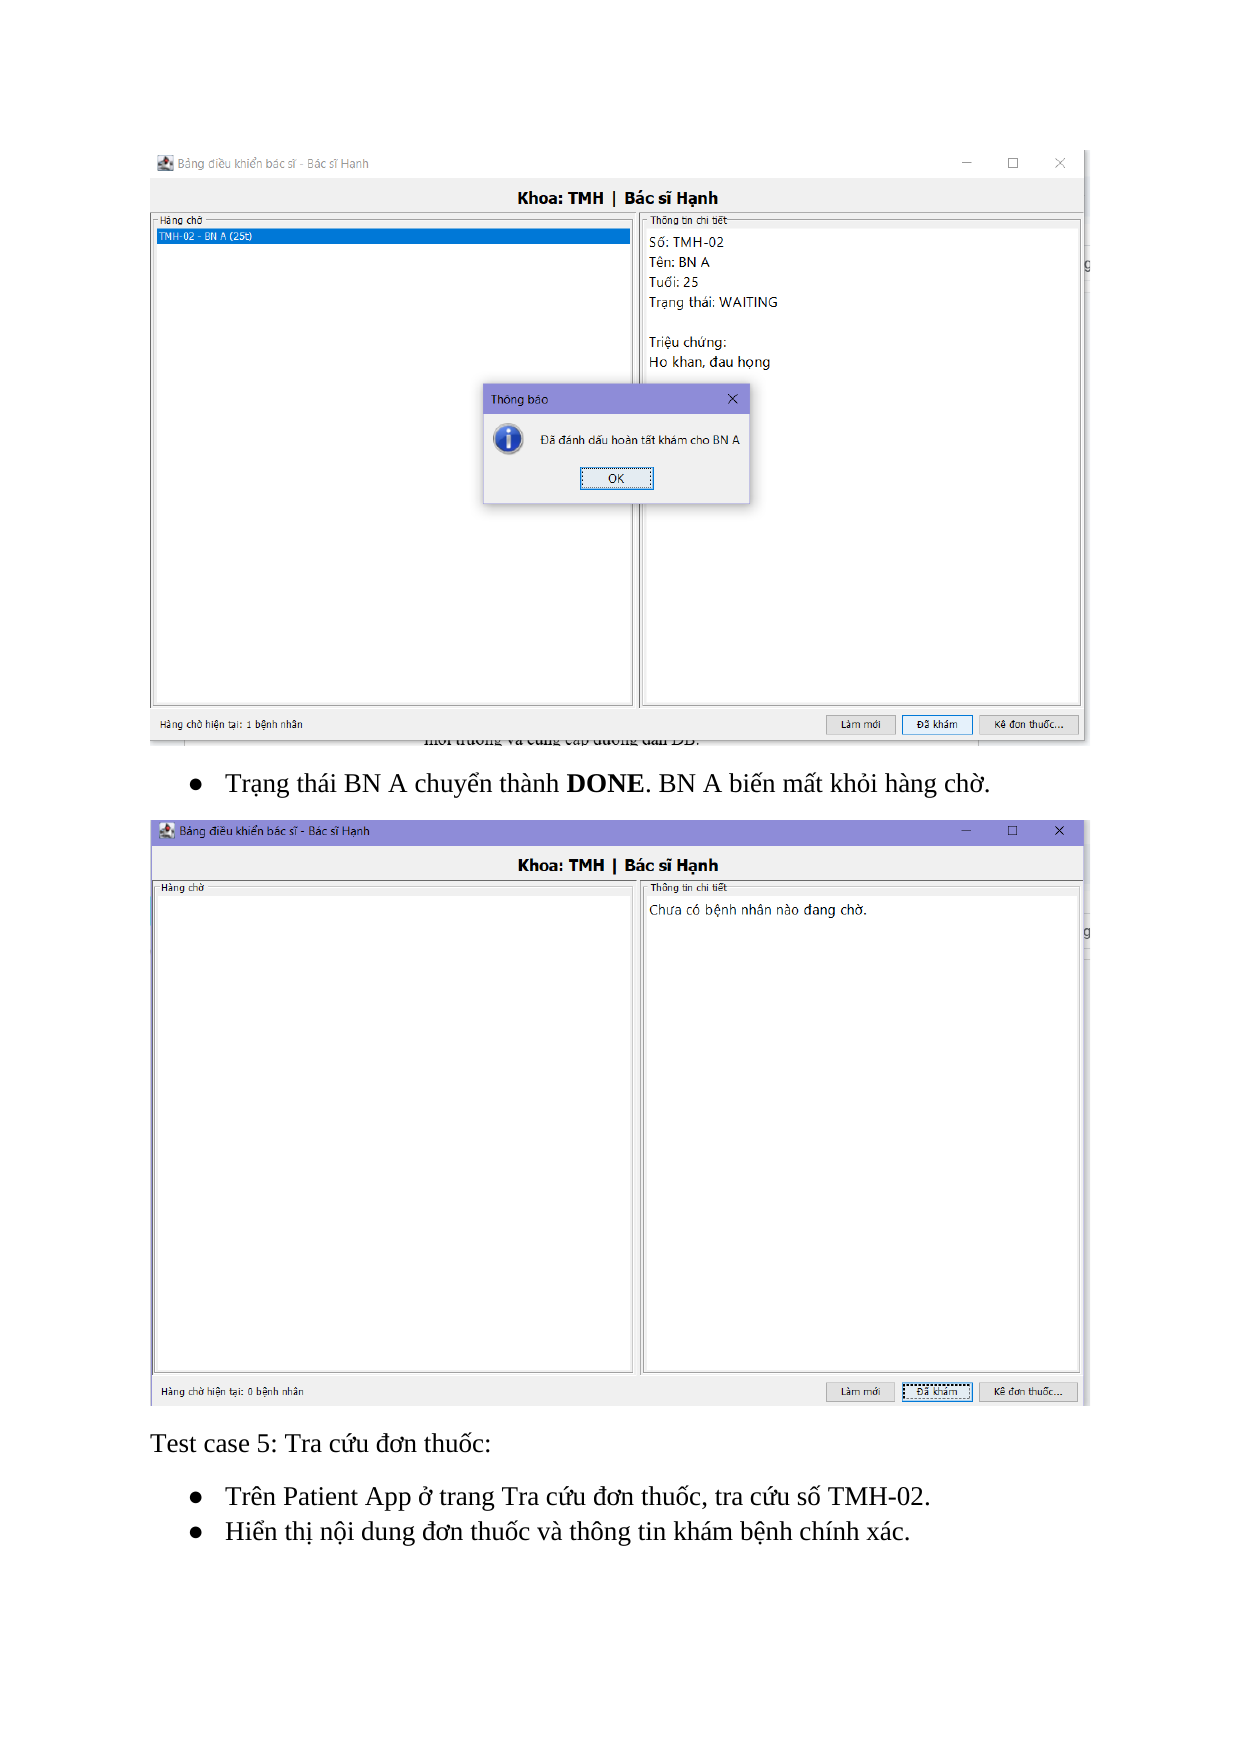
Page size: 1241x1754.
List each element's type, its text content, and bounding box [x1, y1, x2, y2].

picture [150, 820, 1091, 1406]
picture [150, 150, 1091, 746]
list Trạng thái BN A chuyển thành DONE. BN A biến mất khỏi hàng chờ. [187, 768, 1090, 799]
text Test case 5: Tra cứu đơn thuốc: [150, 1427, 1090, 1458]
list Trên Patient App ở trang Tra cứu đơn thuốc, tra cứu số TMH-02. [187, 1479, 1090, 1511]
list Hiển thị nội dung đơn thuốc và thông tin khám bệnh chính xác. [187, 1515, 1090, 1546]
